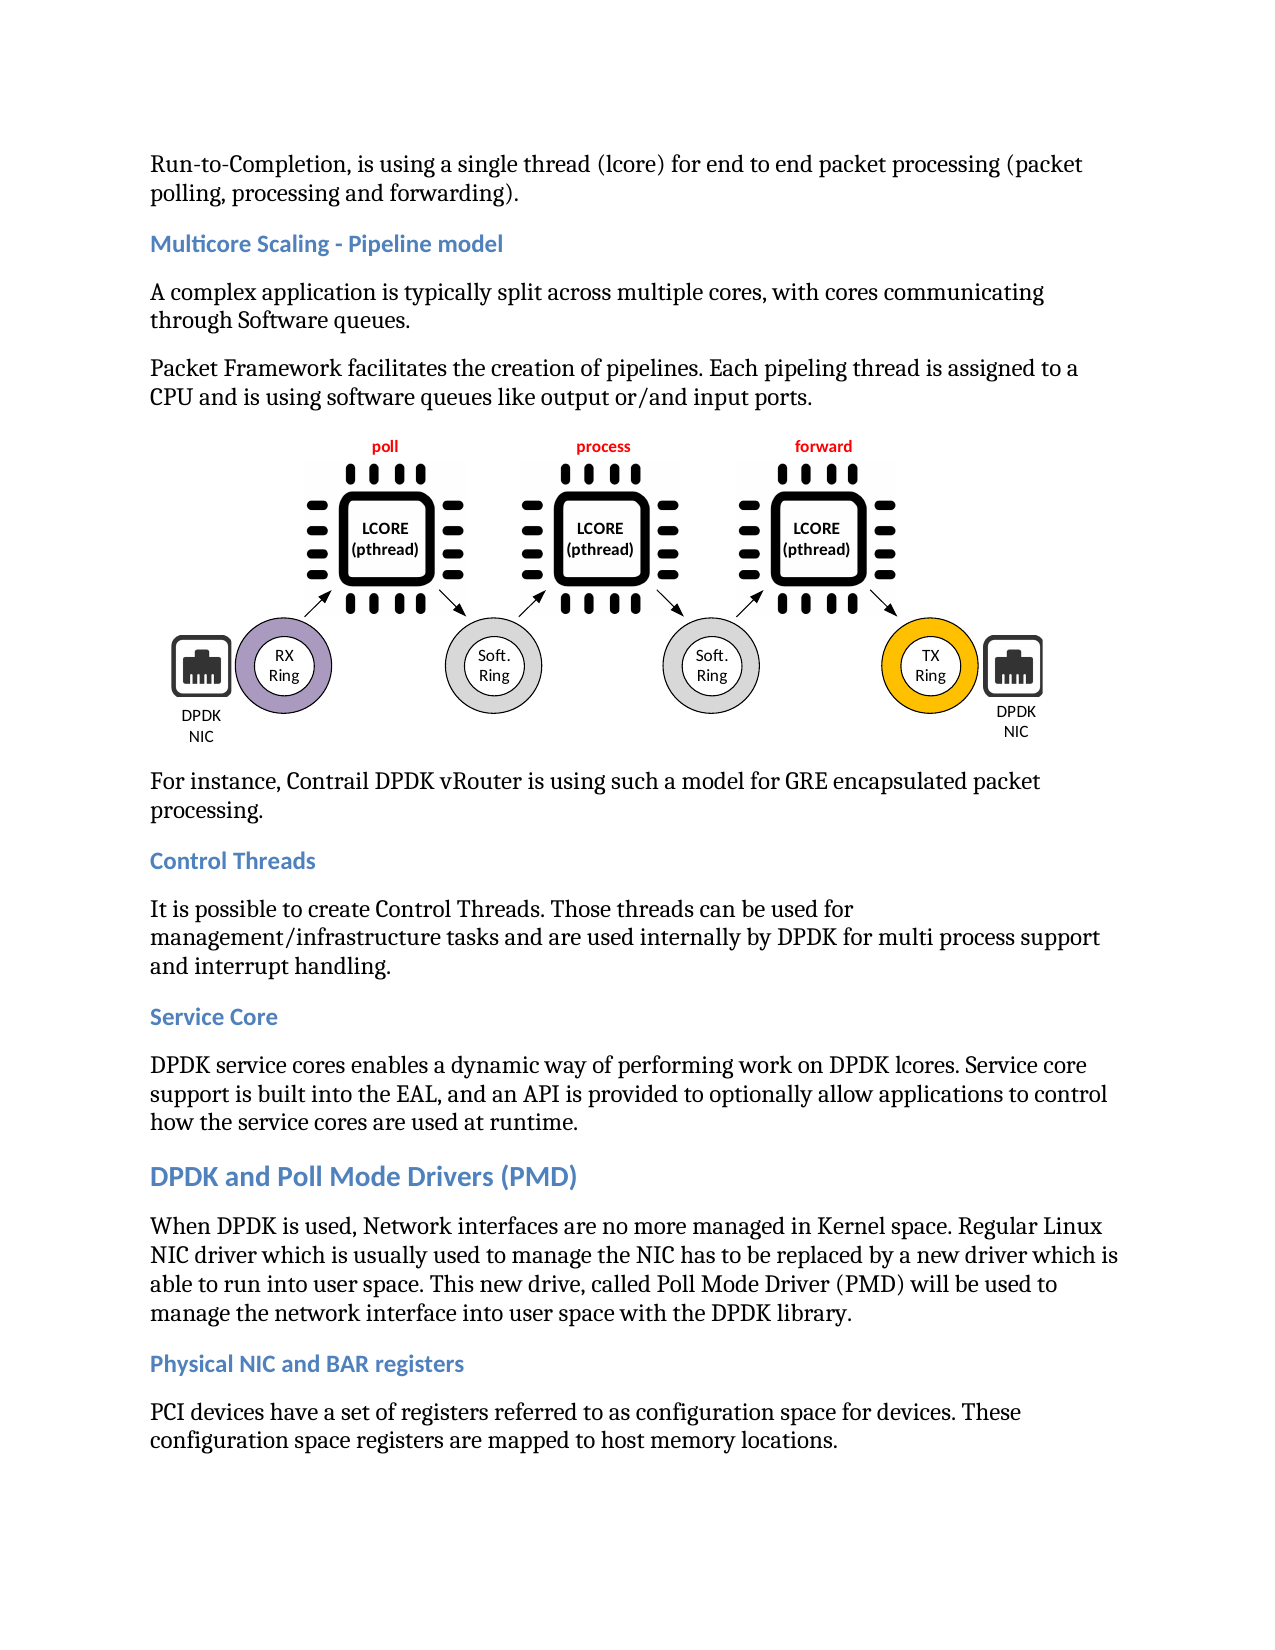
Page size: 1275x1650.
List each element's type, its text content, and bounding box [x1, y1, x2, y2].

text PCI devices have a set of registers referred to as configuration space for devices. These configuration space registers are mapped to host memory locations. [150, 1397, 1125, 1455]
subtitle Physical NIC and BAR registers [150, 1348, 1125, 1379]
text A complex application is typically split across multiple cores, with cores communicating through Software queues. [150, 278, 1125, 335]
subtitle DPDK and Poll Mode Drivers (PMD) [150, 1158, 1125, 1193]
subtitle Control Threads [150, 845, 1125, 876]
subtitle Service Core [150, 1002, 1125, 1032]
text DPDK service cores enables a dynamic way of performing work on DPDK lcores. Service core support is built into the EAL, and an API is provided to optionally allow applications to control how the service cores are used at runtime. [150, 1051, 1125, 1137]
text For instance, Contrail DPDK vRouter is using such a model for GRE encapsulated packet processing. [150, 767, 1125, 824]
text Run-to-Completion, is using a single thread (lcore) for end to end packet processing (packet polling, processing and forwarding). [150, 150, 1125, 207]
text Packet Framework facilitates the creation of pipelines. Each pipeling thread is assigned to a CPU and is using software queues like output or/and input ports. [150, 354, 1125, 411]
text It is possible to create Control Threads. Those threads can be used for management/infrastructure tasks and are used internally by DPDK for multi process support and interrupt handling. [150, 894, 1125, 981]
text When DPDK is used, Network interfaces are no more managed in Kernel space. Regular Linux NIC driver which is usually used to manage the NIC has to be replaced by a new driver which is able to run into user space. This new drive, called Poll Mode Driver (PMD) will be used to manage the network interface into user space with the DPDK library. [150, 1212, 1125, 1327]
subtitle Multicore Scaling - Pipeline model [150, 228, 1125, 259]
